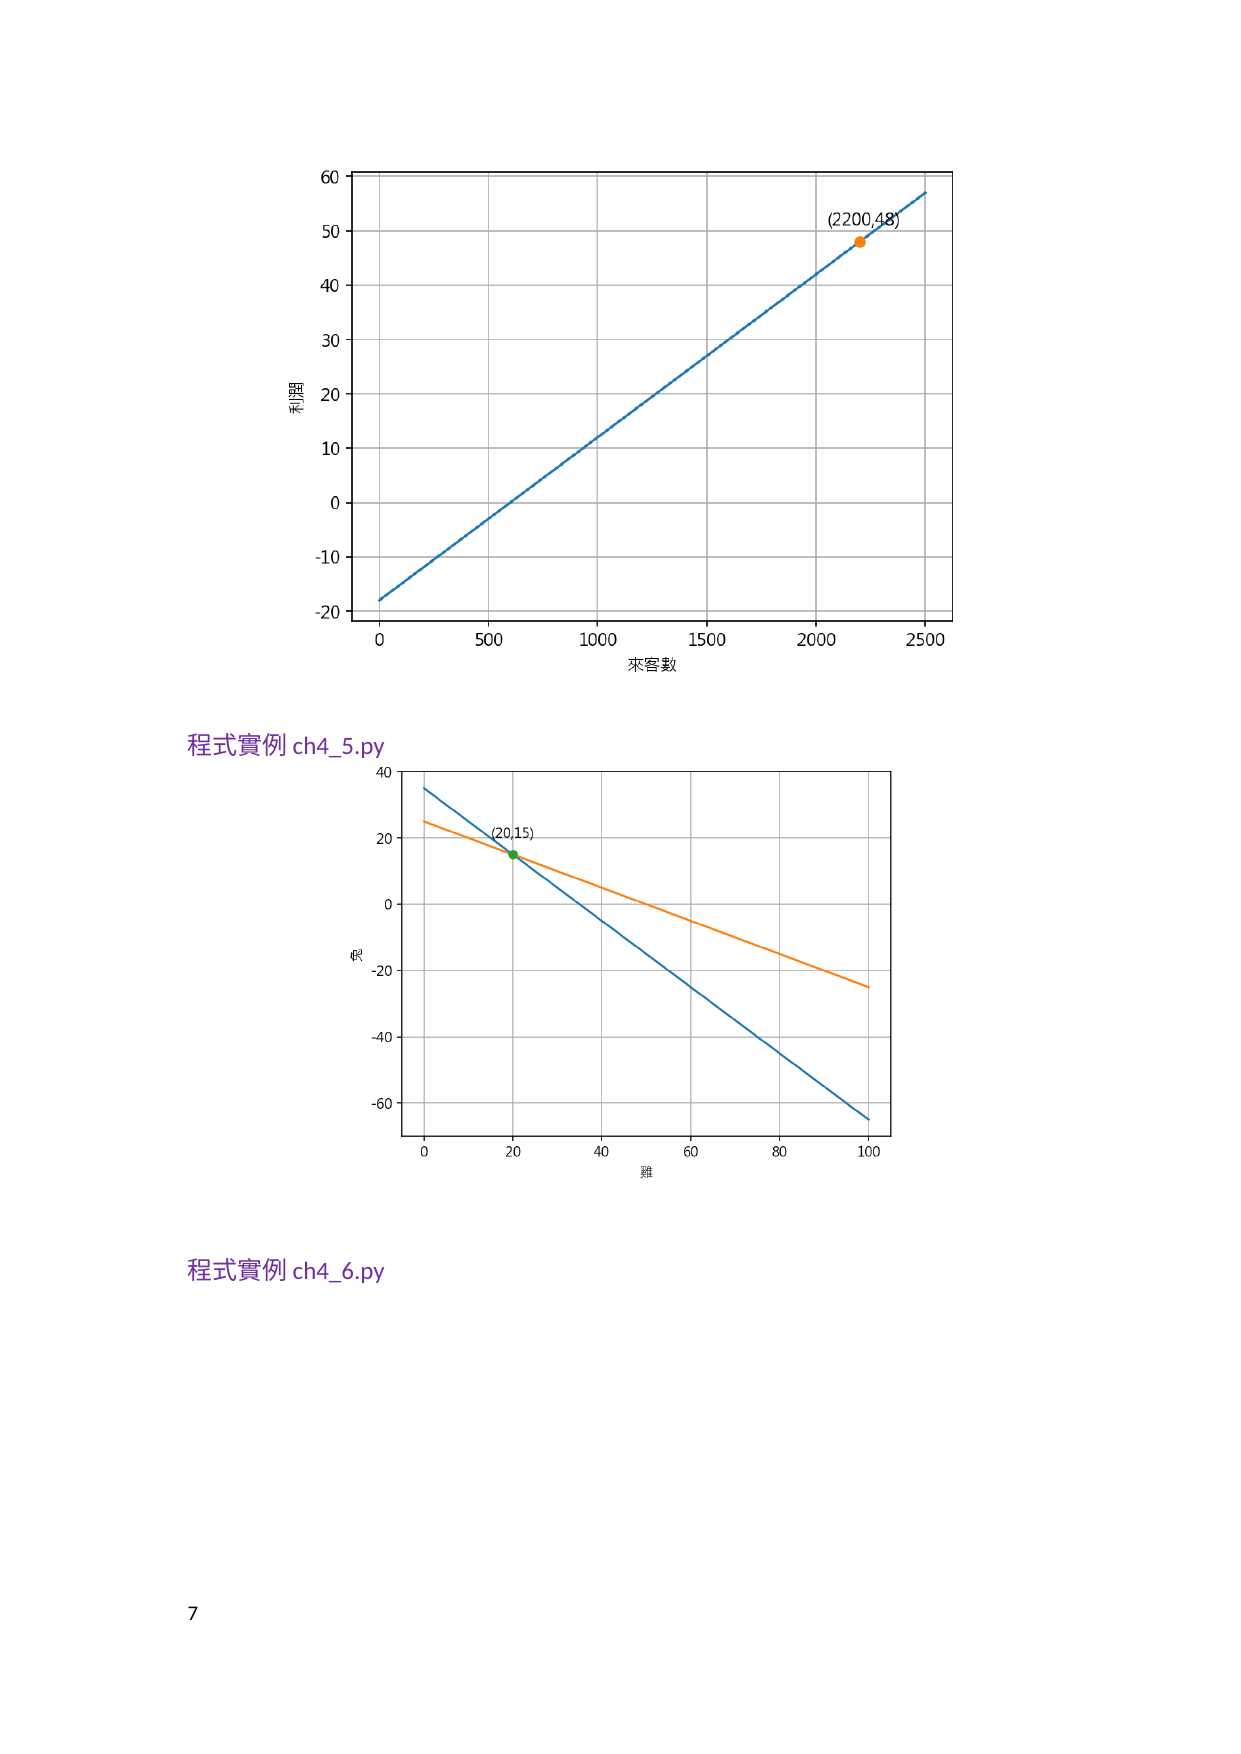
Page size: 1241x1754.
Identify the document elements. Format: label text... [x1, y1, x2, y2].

text 程式實例ch4_6.py [187, 1250, 1053, 1287]
picture [283, 162, 957, 673]
picture [347, 762, 893, 1180]
text 程式實例ch4_5.py [187, 725, 1053, 762]
